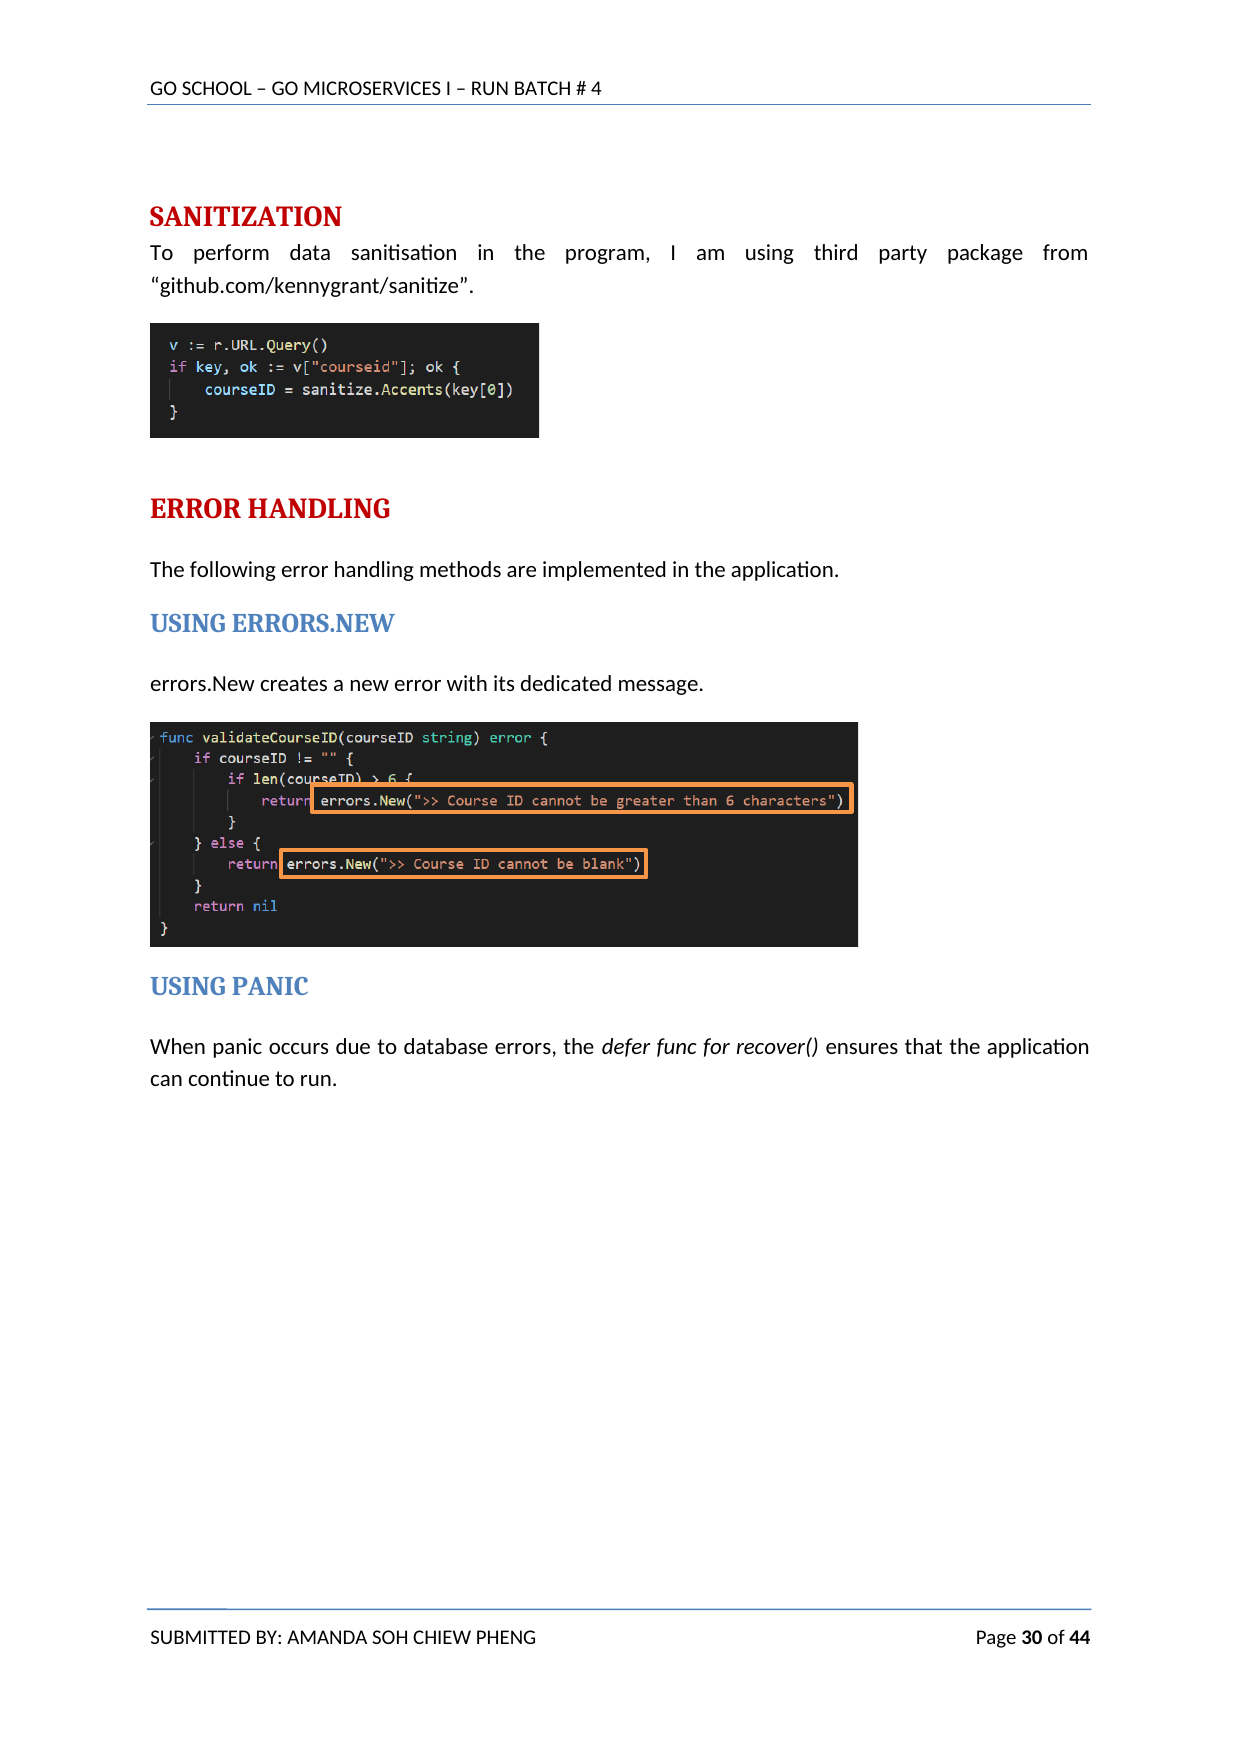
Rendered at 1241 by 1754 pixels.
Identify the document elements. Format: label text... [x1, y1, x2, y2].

text When panic occurs due to database errors, the defer func for recover() ensures that the application can continue to run. [150, 1032, 1090, 1092]
text errors.New creates a new error with its dedicated message. [150, 669, 1090, 697]
picture [150, 722, 859, 947]
subtitle ERROR HANDLING [150, 492, 1090, 525]
subtitle USING PANIC [150, 971, 1090, 1002]
picture [150, 323, 540, 438]
text To perform data sanitisation in the program, I am using third party package from “github.com/kennygrant/sanitize”. [150, 238, 1090, 299]
subtitle SANITIZATION [150, 200, 1090, 233]
subtitle USING ERRORS.NEW [150, 608, 1090, 639]
text The following error handling methods are implemented in the application. [150, 555, 1090, 583]
